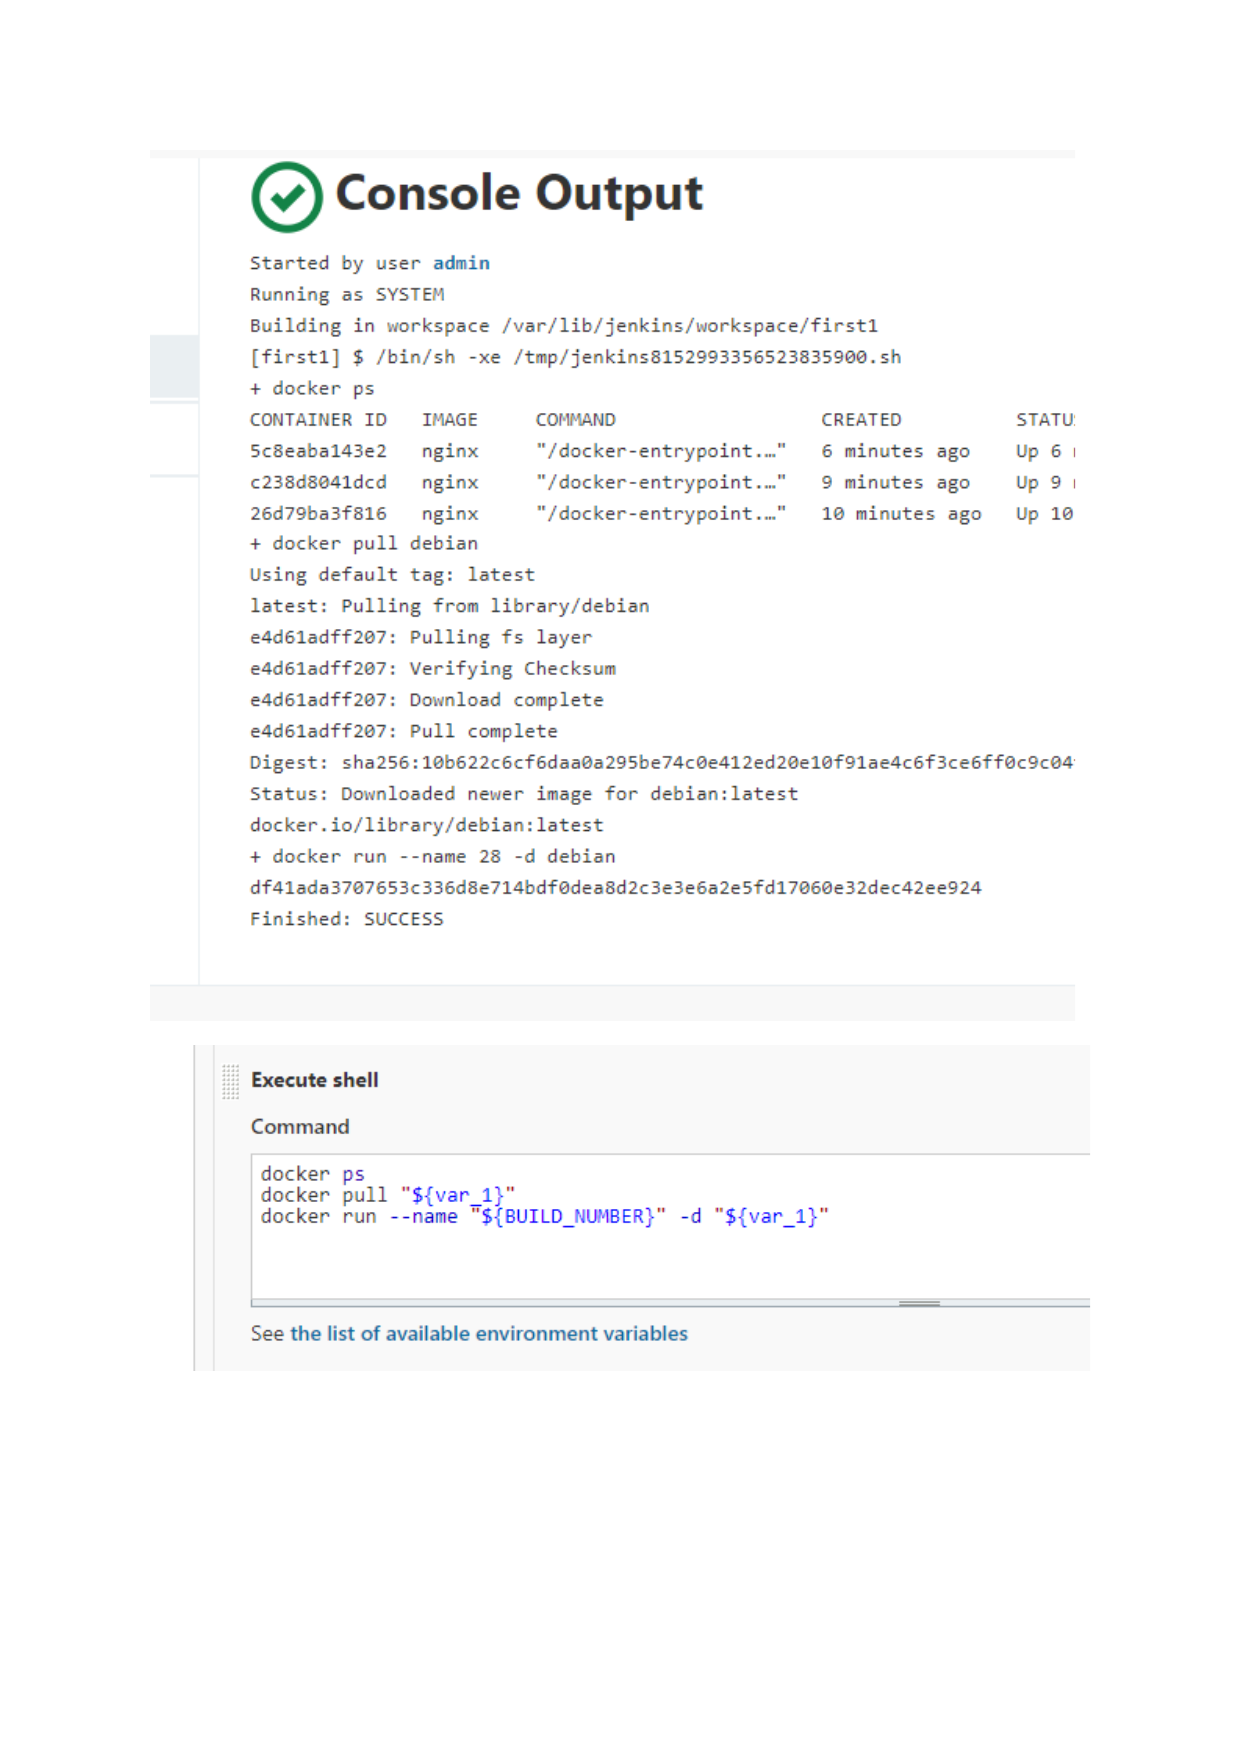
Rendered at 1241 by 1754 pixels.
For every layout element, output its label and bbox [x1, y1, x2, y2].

picture [150, 1045, 1091, 1371]
picture [150, 150, 1075, 1021]
